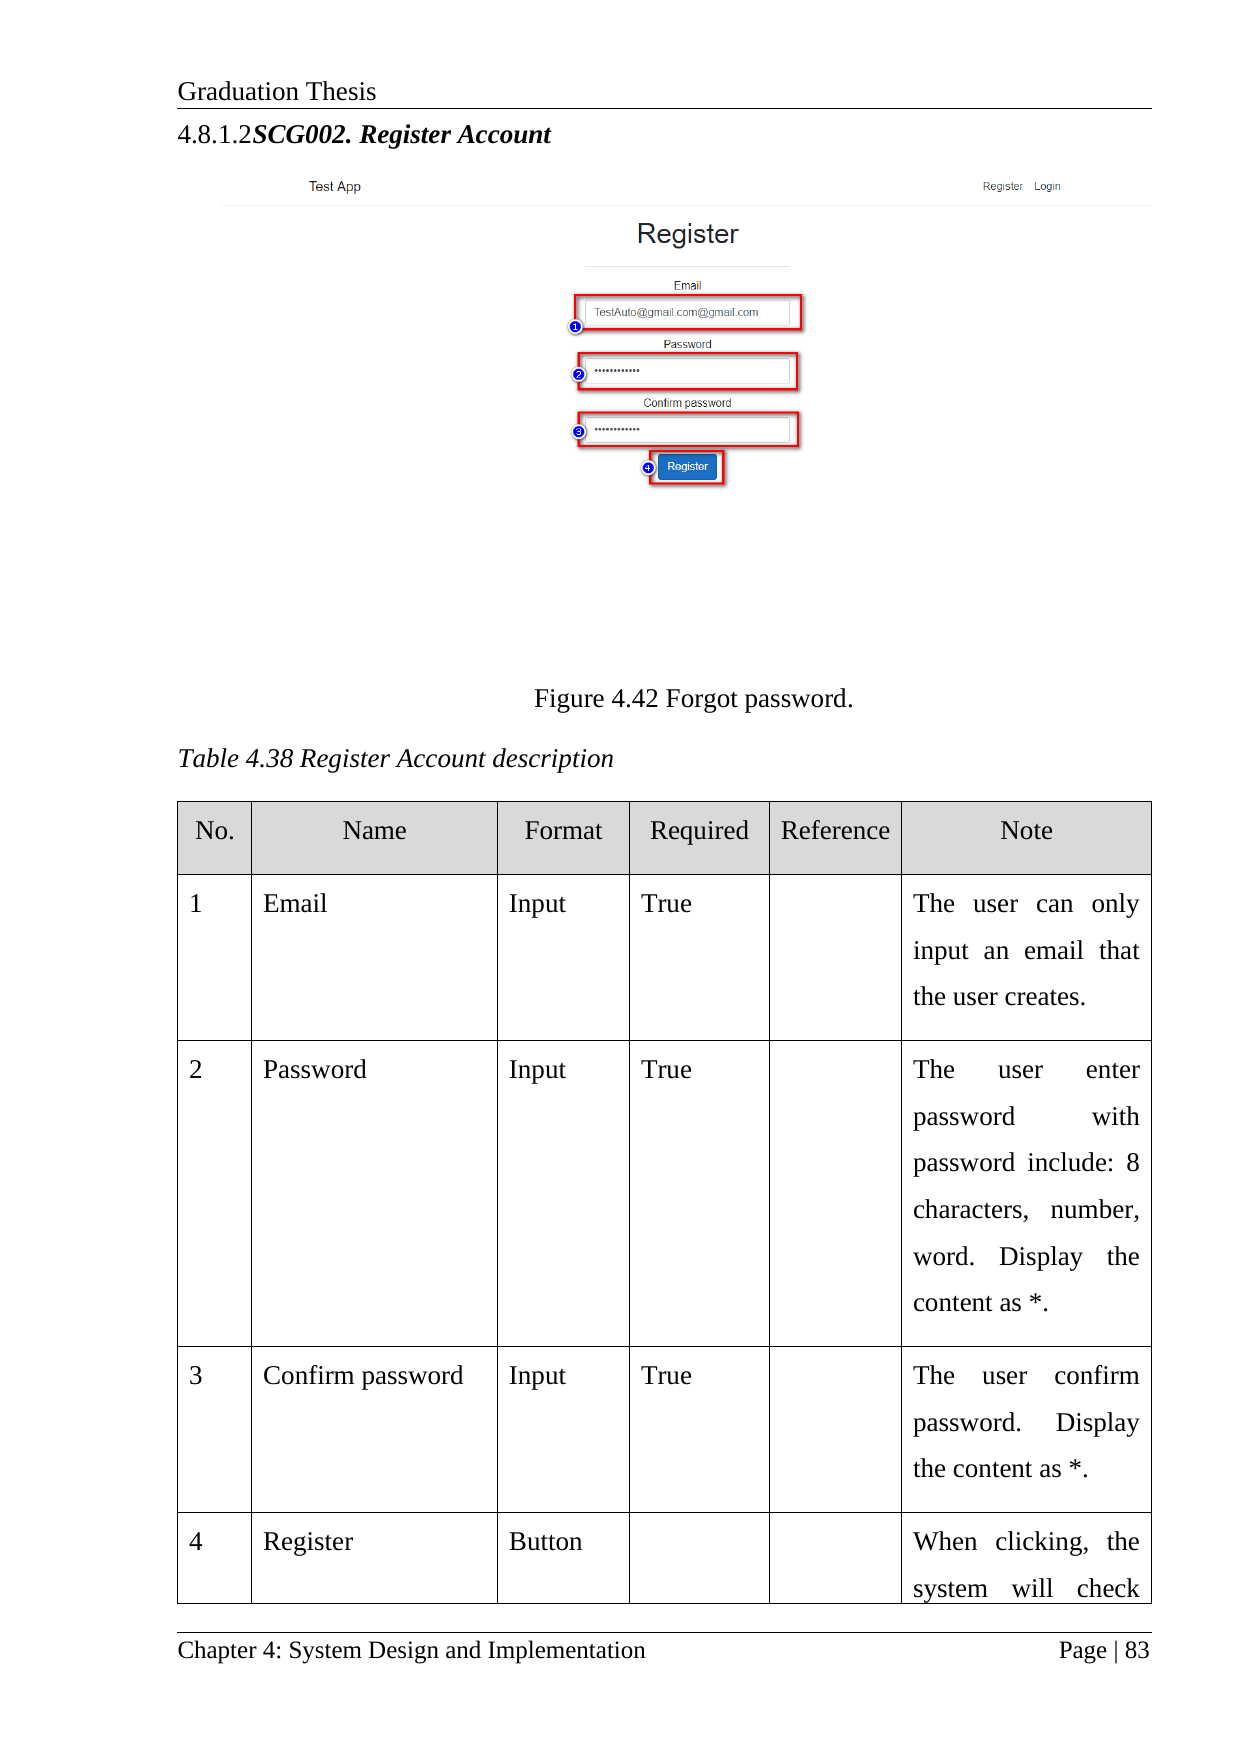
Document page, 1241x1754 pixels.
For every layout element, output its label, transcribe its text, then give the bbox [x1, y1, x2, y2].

picture [221, 167, 1152, 639]
table_header Required [630, 802, 769, 874]
table_cell [770, 1513, 901, 1603]
table_header Reference [770, 802, 901, 874]
table_cell Register [252, 1513, 497, 1603]
table_cell 4 [178, 1513, 251, 1603]
subtitle SCG002. Register Account [177, 118, 1152, 149]
table_cell 1 [178, 875, 251, 1040]
table_header No. [178, 802, 251, 874]
table_cell The user enter password with password include: 8 characters, number, word. Display the content as *. [902, 1041, 1151, 1346]
table_cell [630, 1513, 769, 1603]
table_header Note [902, 802, 1151, 874]
table_cell [770, 875, 901, 1040]
table_cell The user confirm password. Display the content as *. [902, 1347, 1151, 1512]
table_cell Email [252, 875, 497, 1040]
table_cell True [630, 1041, 769, 1346]
table_cell Input [498, 875, 629, 1040]
table_header Format [498, 802, 629, 874]
table_cell Password [252, 1041, 497, 1346]
table_header Name [252, 802, 497, 874]
table_cell 2 [178, 1041, 251, 1346]
table_cell Input [498, 1041, 629, 1346]
table_cell Confirm password [252, 1347, 497, 1512]
table_cell 3 [178, 1347, 251, 1512]
table_cell True [630, 1347, 769, 1512]
table_cell [770, 1347, 901, 1512]
table_cell Button [498, 1513, 629, 1603]
table_cell [770, 1041, 901, 1346]
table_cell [902, 1513, 1151, 1603]
table_cell Input [498, 1347, 629, 1512]
table_cell True [630, 875, 769, 1040]
table_cell The user can only input an email that the user creates. [902, 875, 1151, 1040]
